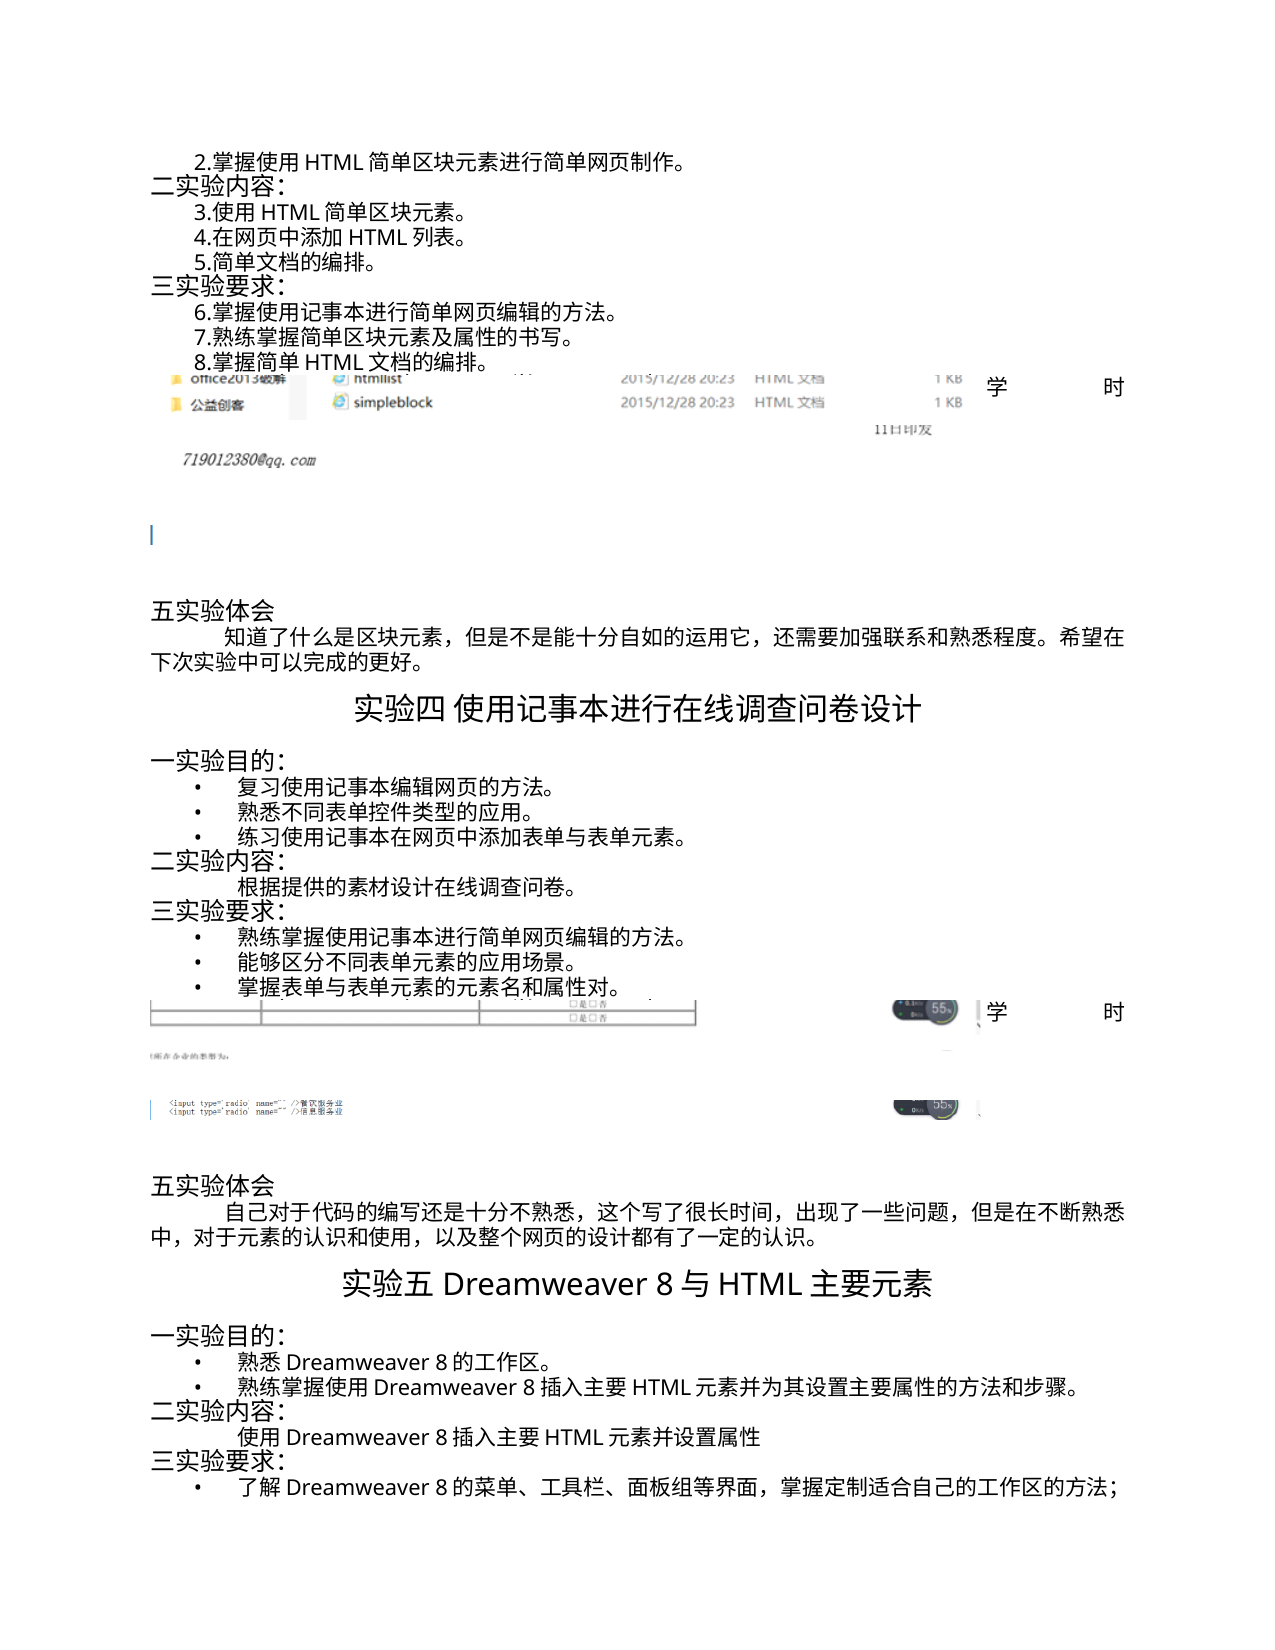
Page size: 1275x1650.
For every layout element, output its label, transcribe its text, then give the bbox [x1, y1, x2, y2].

text 4.在网页中添加HTML列表。 [150, 225, 1125, 250]
text 知道了什么是区块元素，但是不是能十分自如的运用它，还需要加强联系和熟悉程度。希望在下次实验中可以完成的更好。 [150, 625, 1125, 675]
text 5.简单文档的编排。 [150, 250, 1125, 275]
text 二实验内容： [150, 850, 1125, 875]
text 实验五 Dreamweaver 8与HTML主要元素 [150, 1275, 1125, 1300]
text 实验四 使用记事本进行在线调查问卷设计 [150, 700, 1125, 725]
text 3.使用HTML简单区块元素。 [150, 200, 1125, 225]
text 一实验目的： [150, 1325, 1125, 1350]
text 8.掌握简单HTML文档的编排。 [194, 350, 1125, 375]
text 二实验内容： [150, 1400, 1125, 1425]
text 三实验要求： [150, 900, 1125, 925]
list 掌握表单与表单元素的元素名和属性对。 [194, 975, 1125, 1000]
text 二实验内容： [150, 175, 1125, 200]
text 三实验要求： [150, 275, 1125, 300]
text 7.熟练掌握简单区块元素及属性的书写。 [194, 325, 1125, 350]
text 使用Dreamweaver 8插入主要HTML元素并设置属性 [194, 1425, 1125, 1450]
list 能够区分不同表单元素的应用场景。 [194, 950, 1125, 975]
text 四实验学时：2学时 [150, 375, 1125, 425]
text 四实验学时：2学时 [150, 1000, 1125, 1050]
text 五实验体会 [150, 600, 1125, 625]
text 一实验目的： [150, 750, 1125, 775]
list 复习使用记事本编辑网页的方法。 [194, 775, 1125, 800]
list 熟练掌握使用记事本进行简单网页编辑的方法。 [194, 925, 1125, 950]
text 三实验要求： [150, 1450, 1125, 1475]
list 了解Dreamweaver 8的菜单、工具栏、面板组等界面，掌握定制适合自己的工作区的方法； [194, 1475, 1125, 1500]
text 2.掌握使用HTML简单区块元素进行简单网页制作。 [194, 150, 1125, 175]
text 五实验体会 [150, 1175, 1125, 1200]
list 熟悉Dreamweaver 8的工作区。 [194, 1350, 1125, 1375]
text 根据提供的素材设计在线调查问卷。 [194, 875, 1125, 900]
text 6.掌握使用记事本进行简单网页编辑的方法。 [194, 300, 1125, 325]
list 熟悉不同表单控件类型的应用。 [194, 800, 1125, 825]
list 熟练掌握使用Dreamweaver 8插入主要HTML元素并为其设置主要属性的方法和步骤。 [194, 1375, 1125, 1400]
text 自己对于代码的编写还是十分不熟悉，这个写了很长时间，出现了一些问题，但是在不断熟悉中，对于元素的认识和使用，以及整个网页的设计都有了一定的认识。 [150, 1200, 1125, 1250]
list 练习使用记事本在网页中添加表单与表单元素。 [194, 825, 1125, 850]
